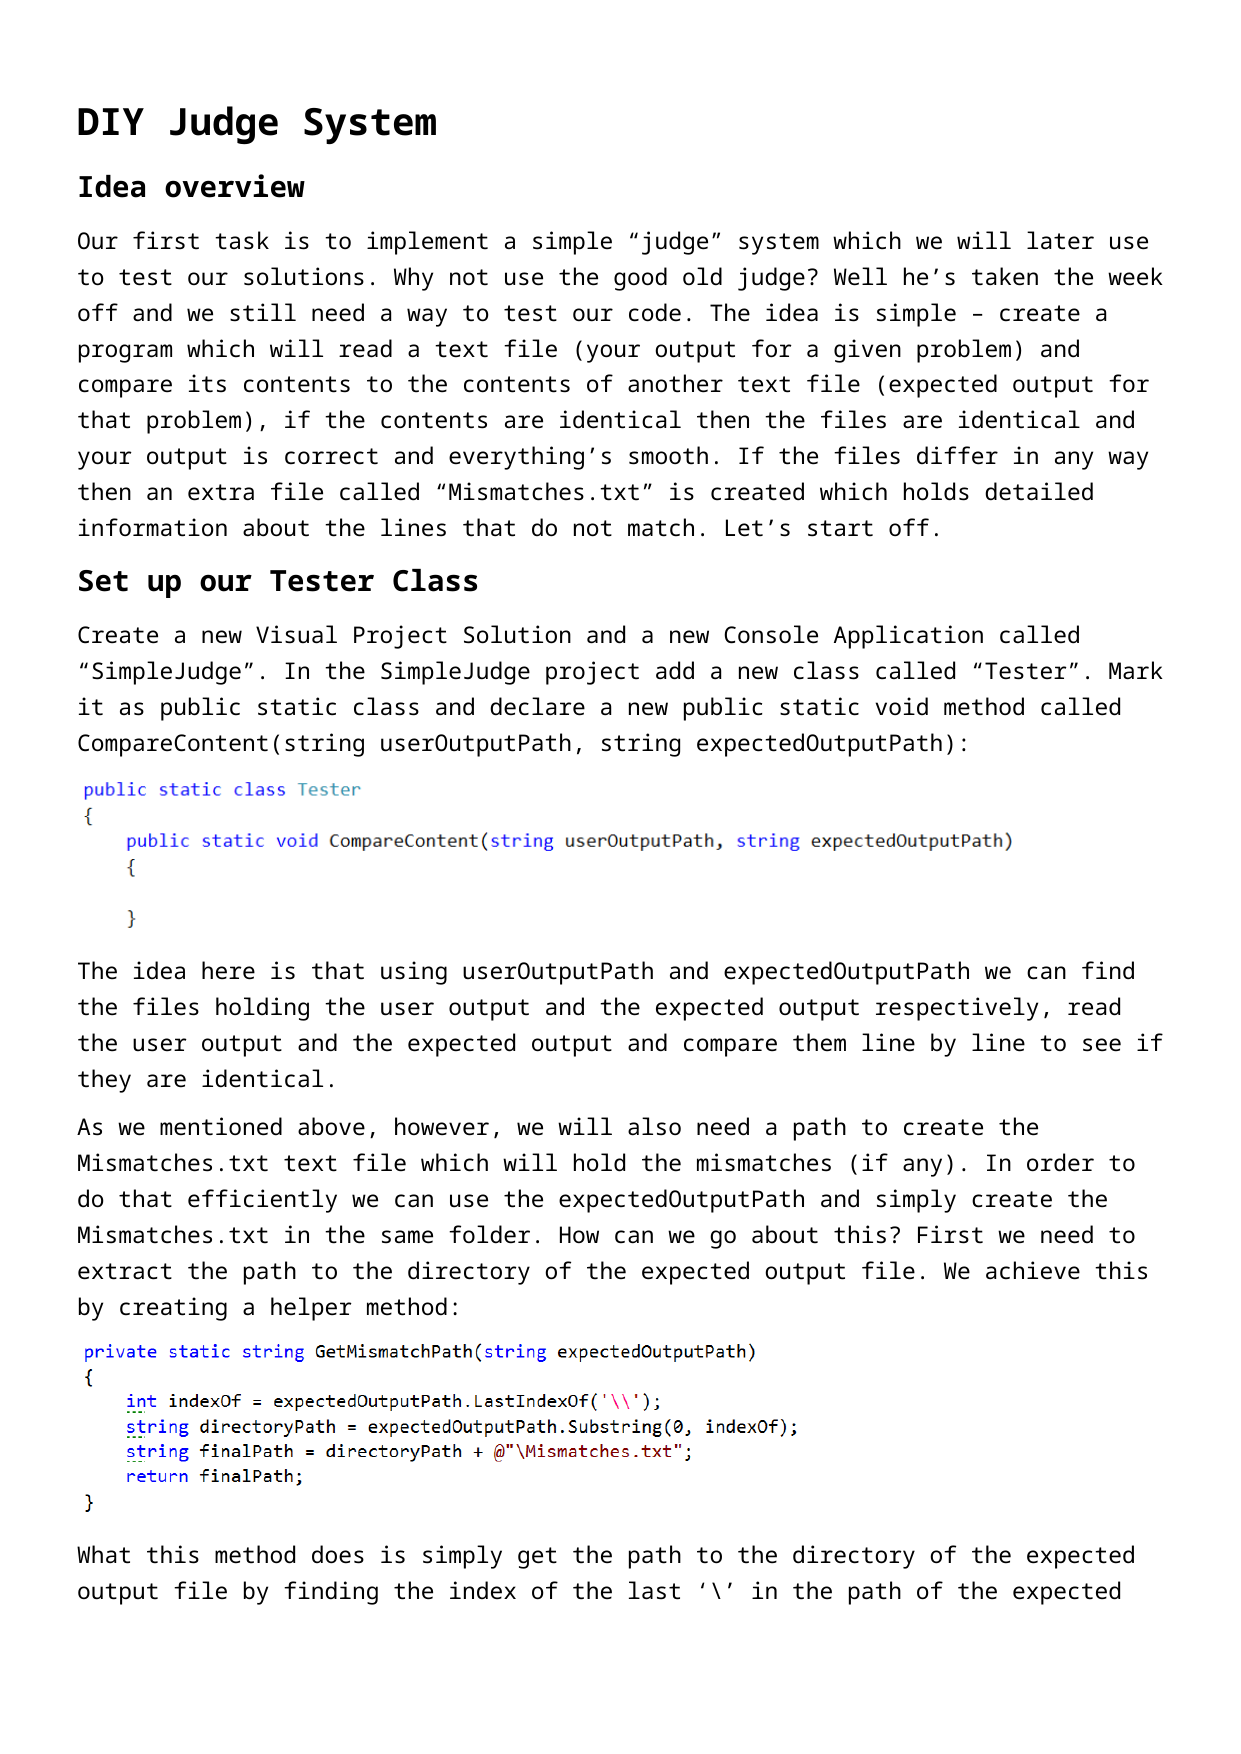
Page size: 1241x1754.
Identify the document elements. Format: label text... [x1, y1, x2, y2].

text Idea overview [77, 167, 1163, 206]
picture [76, 775, 1027, 939]
text As we mentioned above, however, we will also need a path to create the Mismatches.txt text file which will hold the mismatches (if any). In order to do that efficiently we can use the expectedOutputPath and simply create the Mismatches.txt in the same folder. How can we go about this? First we need to extract the path to the directory of the expected output file. We achieve this by creating a helper method: [77, 1111, 1163, 1322]
picture [76, 1339, 807, 1523]
text The idea here is that using userOutputPath and expectedOutputPath we can find the files holding the user output and the expected output respectively, read the user output and the expected output and compare them line by line to see if they are identical. [77, 955, 1163, 1094]
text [77, 1539, 1163, 1607]
text Create a new Visual Project Solution and a new Console Application called “SimpleJudge”. In the SimpleJudge project add a new class called “Tester”. Mark it as public static class and declare a new public static void method called CompareContent(string userOutputPath, string expectedOutputPath): [77, 619, 1163, 758]
text DIY Judge System [77, 95, 1163, 146]
text Set up our Tester Class [77, 561, 1163, 600]
text Our first task is to implement a simple “judge” system which we will later use to test our solutions. Why not use the good old judge? Well he’s taken the week off and we still need a way to test our code. The idea is simple – create a program which will read a text file (your output for a given problem) and compare its contents to the contents of another text file (expected output for that problem), if the contents are identical then the files are identical and your output is correct and everything’s smooth. If the files differ in any way then an extra file called “Mismatches.txt” is created which holds detailed information about the lines that do not match. Let’s start off. [77, 225, 1163, 543]
